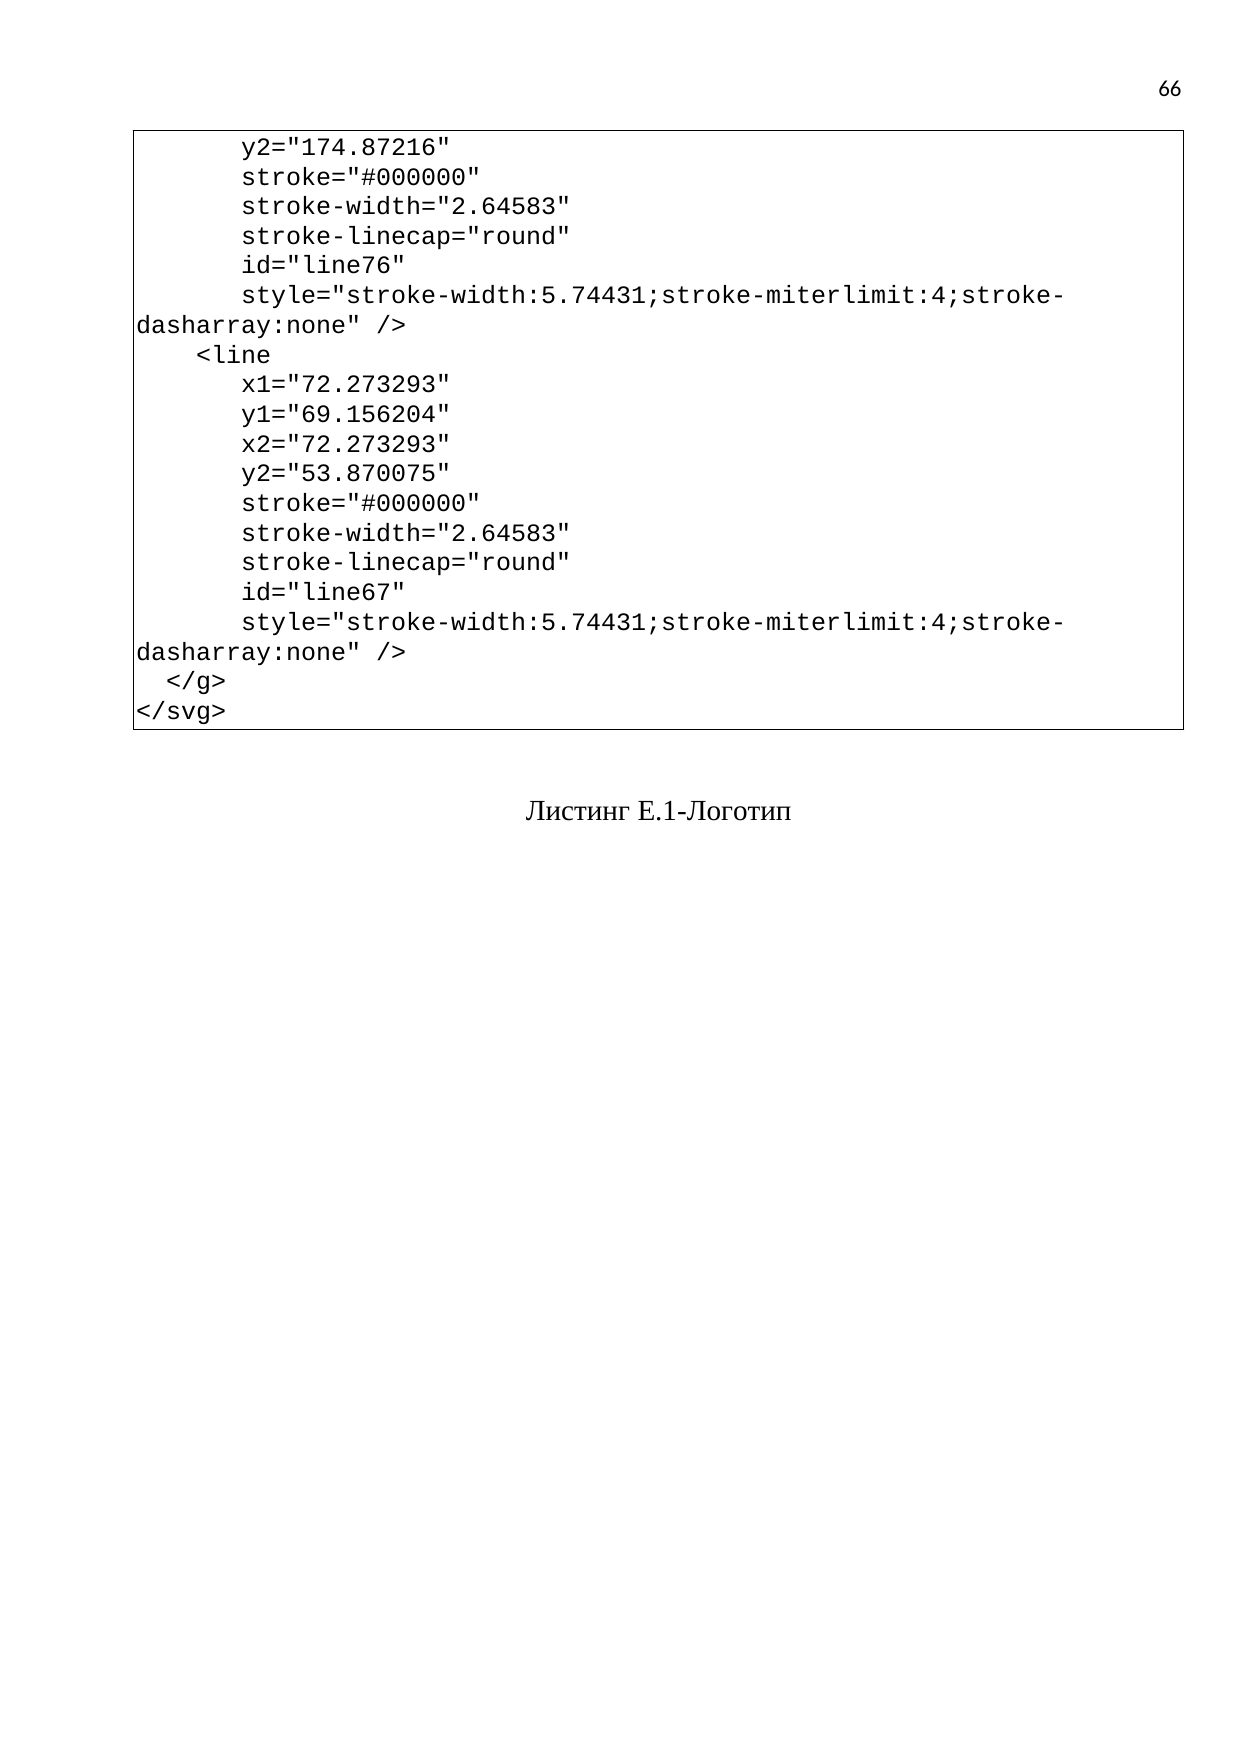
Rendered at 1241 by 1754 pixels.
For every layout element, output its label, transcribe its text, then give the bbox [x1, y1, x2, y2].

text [136, 281, 1181, 341]
text stroke-width="2.64583" [136, 519, 1181, 549]
text stroke-linecap="round" [136, 222, 1181, 252]
text Листинг Е.1-Логотип [136, 793, 1181, 826]
text x2="72.273293" [136, 430, 1181, 459]
text <line [136, 341, 1181, 371]
text stroke-width="2.64583" [136, 192, 1181, 222]
text y2="174.87216" [134, 131, 1183, 163]
text x1="72.273293" [136, 371, 1181, 400]
text stroke="#000000" [136, 163, 1181, 192]
text stroke="#000000" [136, 489, 1181, 519]
text stroke-linecap="round" [136, 549, 1181, 578]
text </g> [136, 667, 1181, 694]
text y2="53.870075" [136, 459, 1181, 489]
text id="line76" [136, 252, 1181, 281]
text </svg> [134, 694, 1183, 729]
text y1="69.156204" [136, 400, 1181, 430]
text id="line67" [136, 578, 1181, 608]
text style="stroke-width:5.74431;stroke-miterlimit:4;stroke-dasharray:none" /> [136, 608, 1181, 667]
